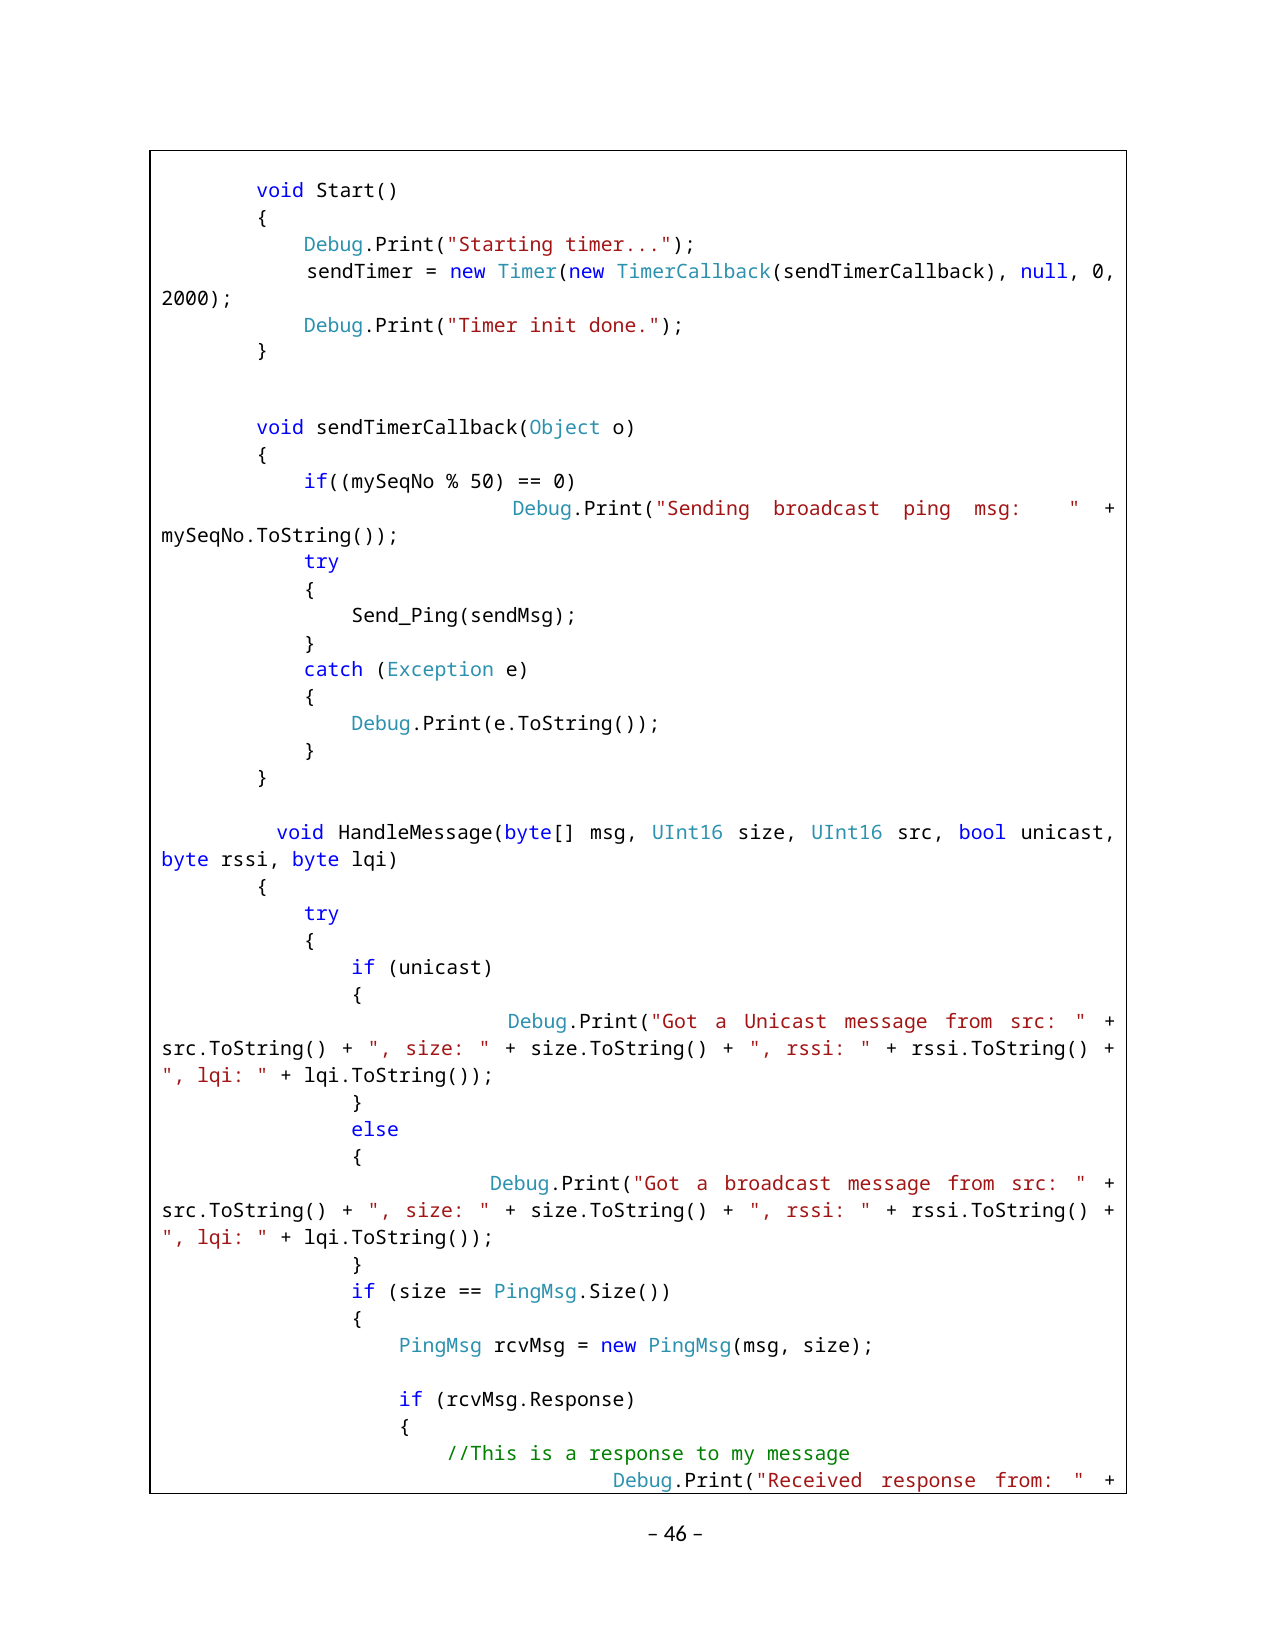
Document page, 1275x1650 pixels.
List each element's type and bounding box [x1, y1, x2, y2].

table_header [151, 151, 1126, 1493]
